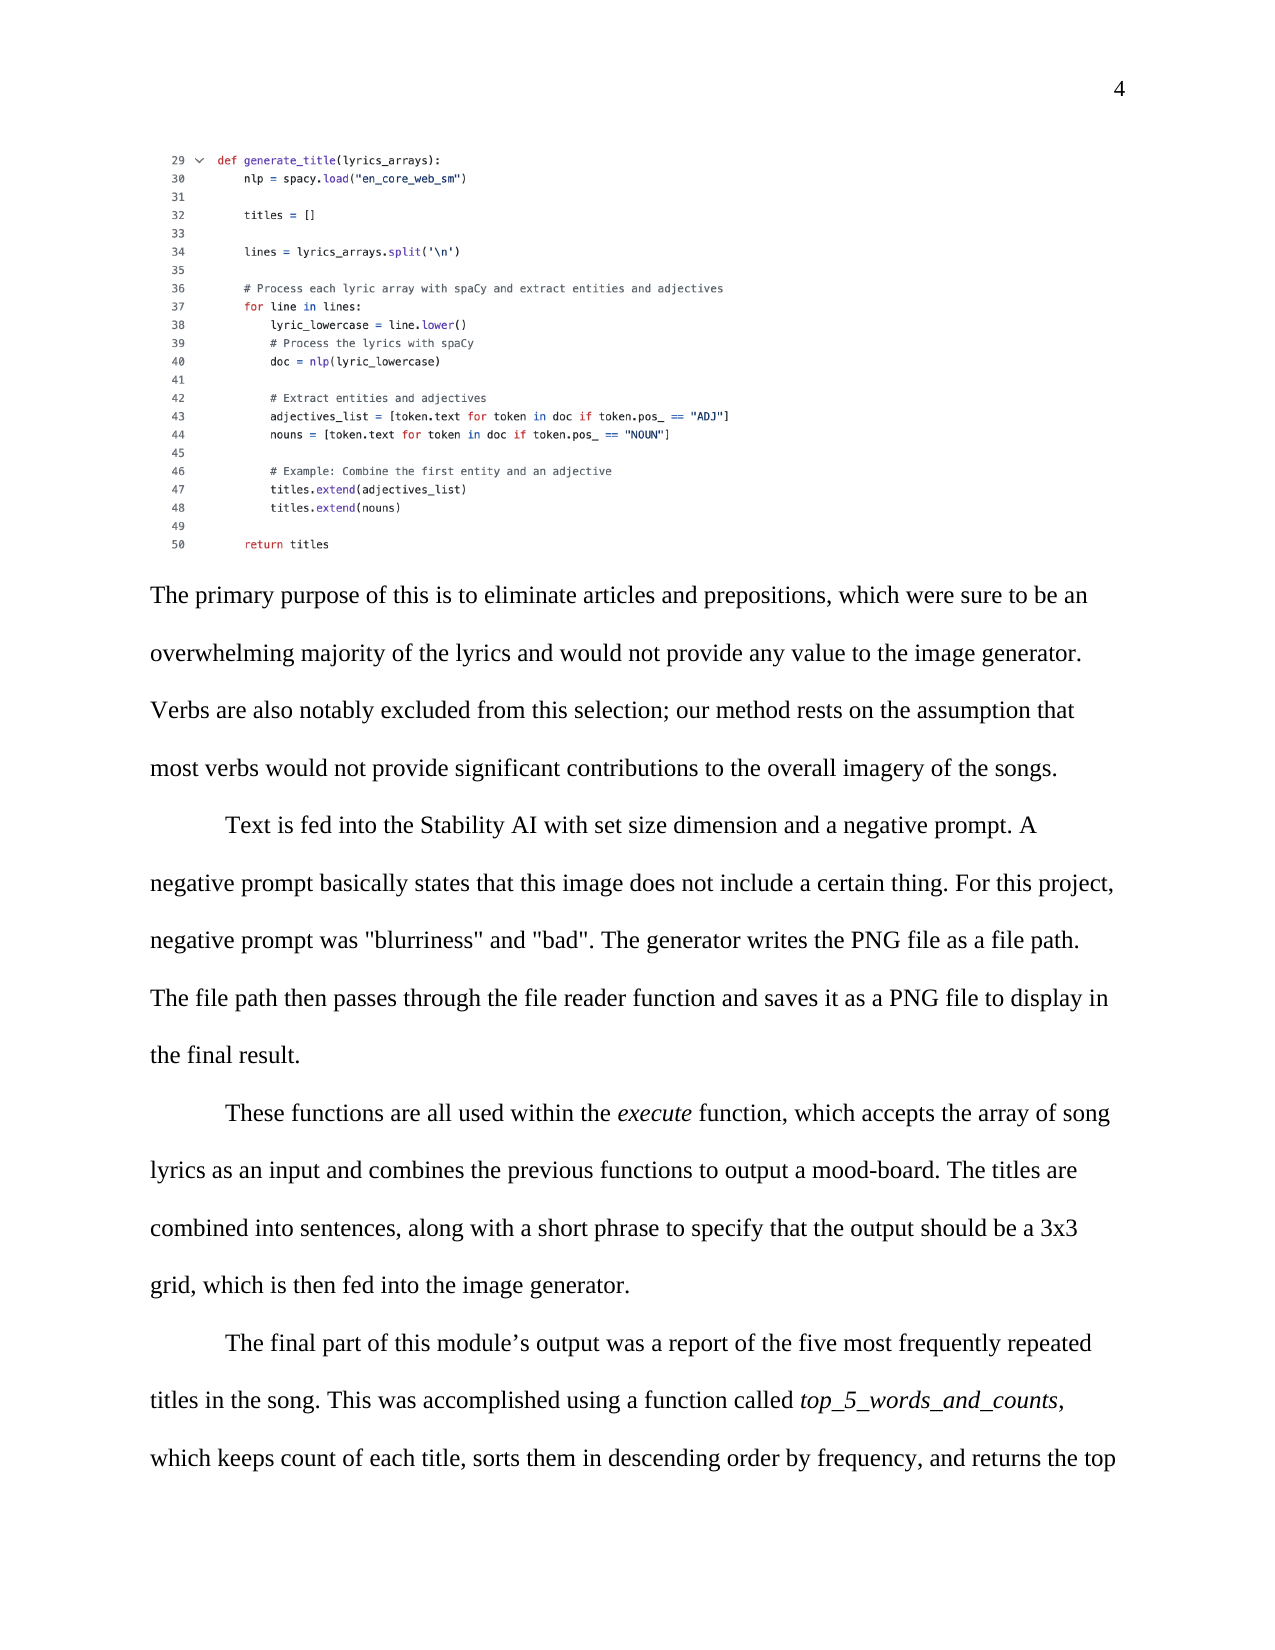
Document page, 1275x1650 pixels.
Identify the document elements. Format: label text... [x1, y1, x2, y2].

text These functions are all used within the execute function, which accepts the array of song lyrics as an input and combines the previous functions to output a mood-board. The titles are combined into sentences, along with a short phrase to specify that the output should be a 3x3 grid, which is then fed into the image generator. [150, 1098, 1125, 1299]
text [150, 1328, 1125, 1471]
text The primary purpose of this is to eliminate articles and prepositions, which were sure to be an overwhelming majority of the lyrics and would not provide any value to the image generator. Verbs are also notably excluded from this selection; our method rests on the assumption that most verbs would not provide significant contributions to the overall imagery of the songs. [150, 580, 1125, 781]
picture [150, 150, 779, 554]
text Text is fed into the Stability AI with set size dimension and a negative prompt. A negative prompt basically states that this image does not include a certain thing. For this project, negative prompt was "blurriness" and "bad". The generator writes the PNG file as a file path. The file path then passes through the file reader function and saves it as a PNG file to display in the final result. [150, 810, 1125, 1069]
